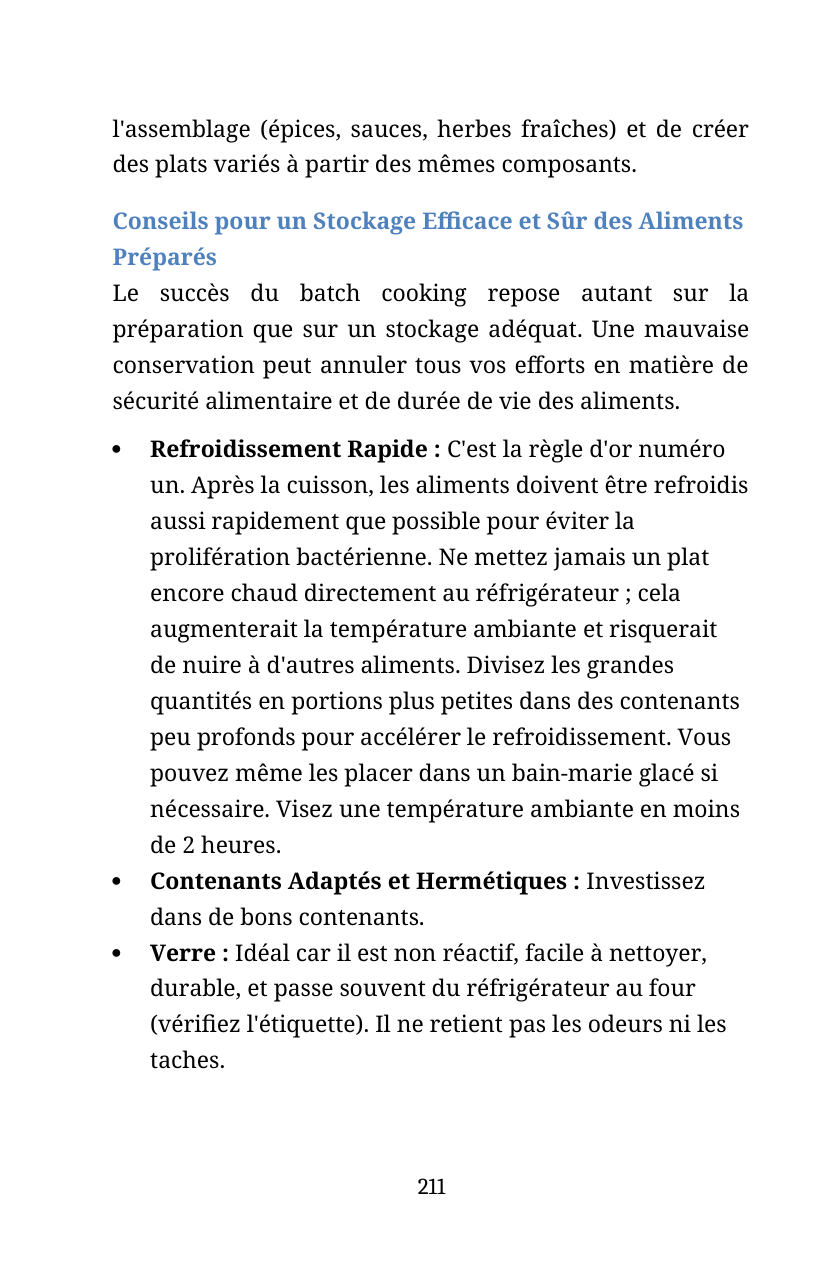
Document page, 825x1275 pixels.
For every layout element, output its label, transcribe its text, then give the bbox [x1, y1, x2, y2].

text Le succès du batch cooking repose autant sur la préparation que sur un stockage adéquat. Une mauvaise conservation peut annuler tous vos efforts en matière de sécurité alimentaire et de durée de vie des aliments. [112, 277, 750, 416]
subtitle Conseils pour un Stockage Efficace et Sûr des Aliments Préparés [112, 205, 750, 272]
list Verre : Idéal car il est non réactif, facile à nettoyer, durable, et passe souvent du réfrigérateur au four (vérifiez l'étiquette). Il ne retient pas les odeurs ni les taches. [112, 936, 750, 1076]
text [112, 112, 750, 180]
list Contenants Adaptés et Hermétiques : Investissez dans de bons contenants. [112, 864, 750, 932]
list Refroidissement Rapide : C'est la règle d'or numéro un. Après la cuisson, les aliments doivent être refroidis aussi rapidement que possible pour éviter la prolifération bactérienne. Ne mettez jamais un plat encore chaud directement au réfrigérateur ; cela augmenterait la température ambiante et risquerait de nuire à d'autres aliments. Divisez les grandes quantités en portions plus petites dans des contenants peu profonds pour accélérer le refroidissement. Vous pouvez même les placer dans un bain-marie glacé si nécessaire. Visez une température ambiante en moins de 2 heures. [112, 433, 750, 860]
